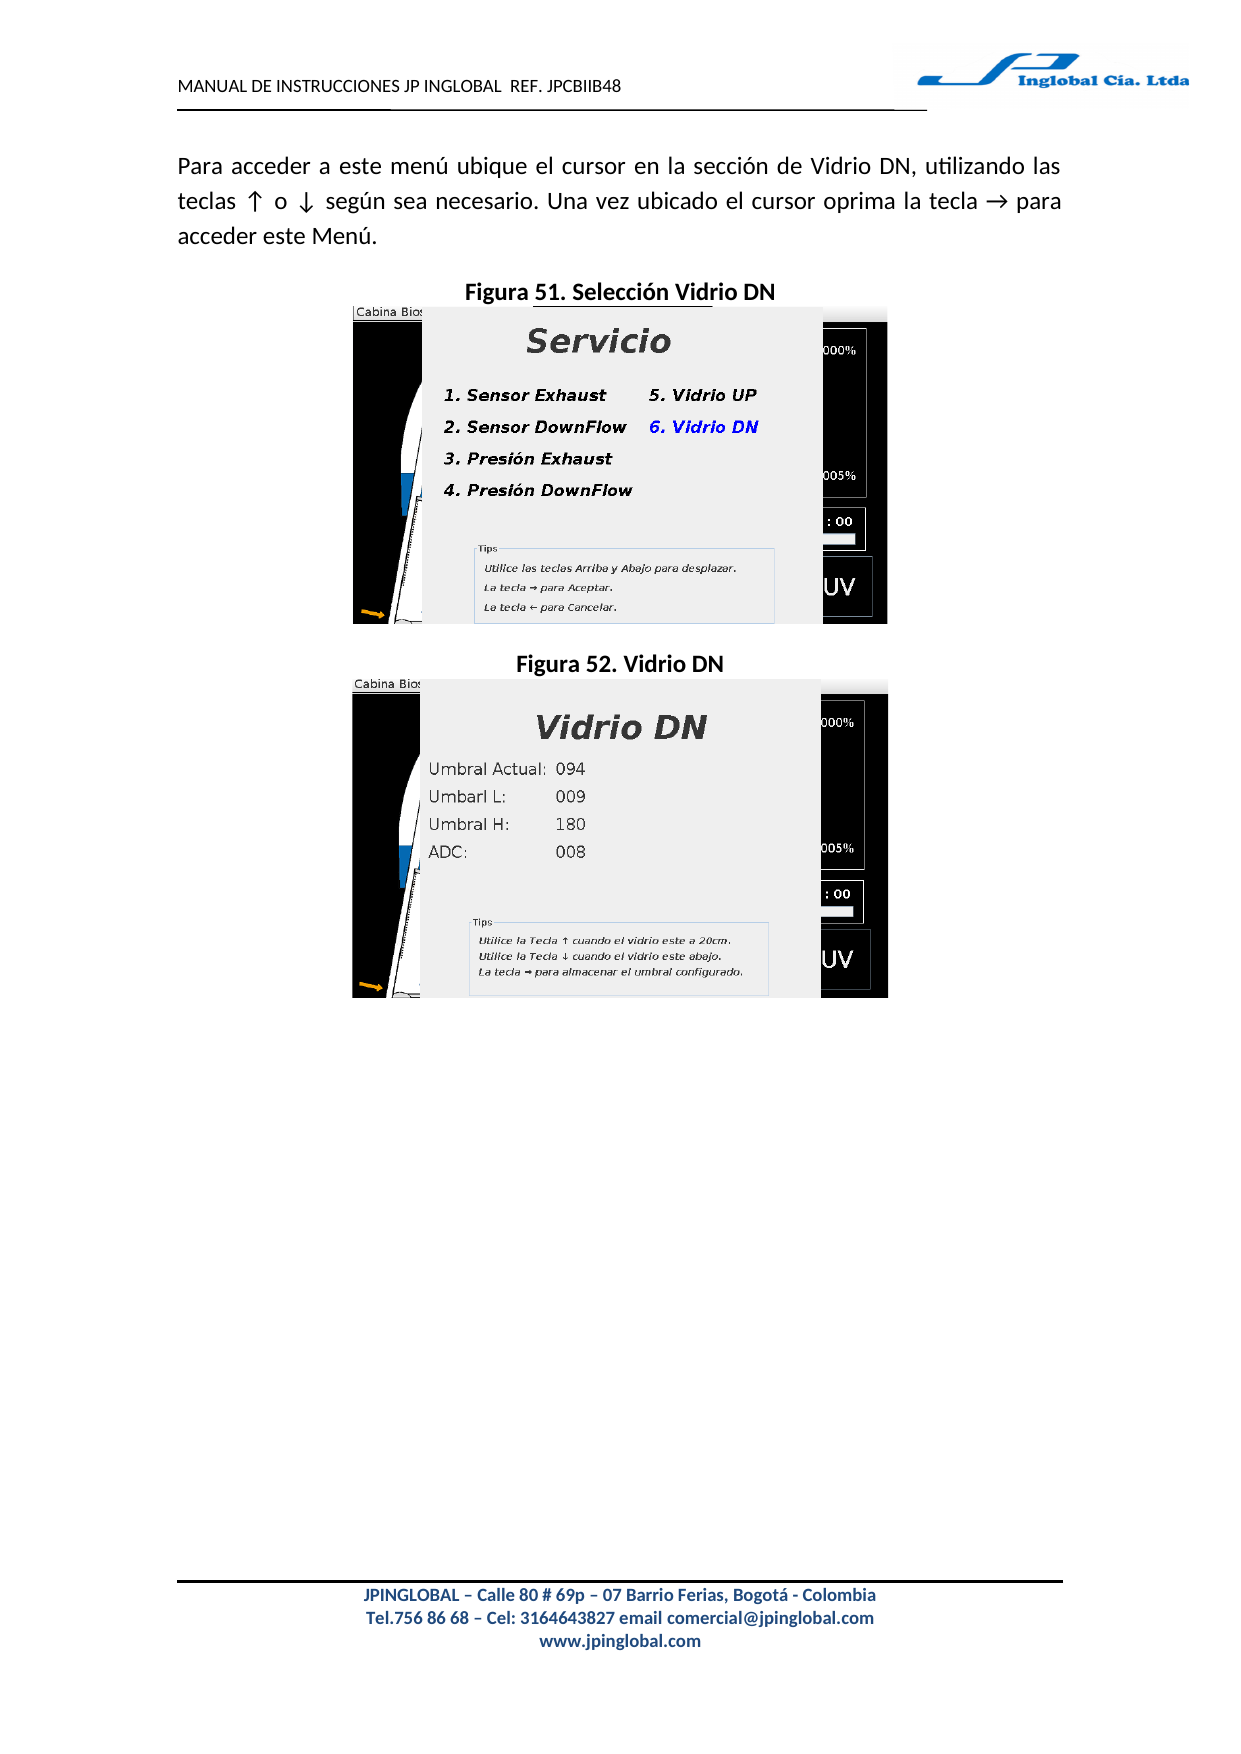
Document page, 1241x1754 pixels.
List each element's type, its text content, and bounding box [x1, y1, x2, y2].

picture [352, 306, 888, 624]
text Figura 52. Vidrio DN [177, 649, 1063, 679]
text Para acceder a este menú ubique el cursor en la sección de Vidrio DN, utilizando las teclas ↑ o ↓ según sea necesario. Una vez ubicado el cursor oprima la tecla → para acceder este Menú. [177, 150, 1063, 251]
text Figura 51. Selección Vidrio DN [177, 276, 1063, 306]
picture [352, 679, 889, 998]
